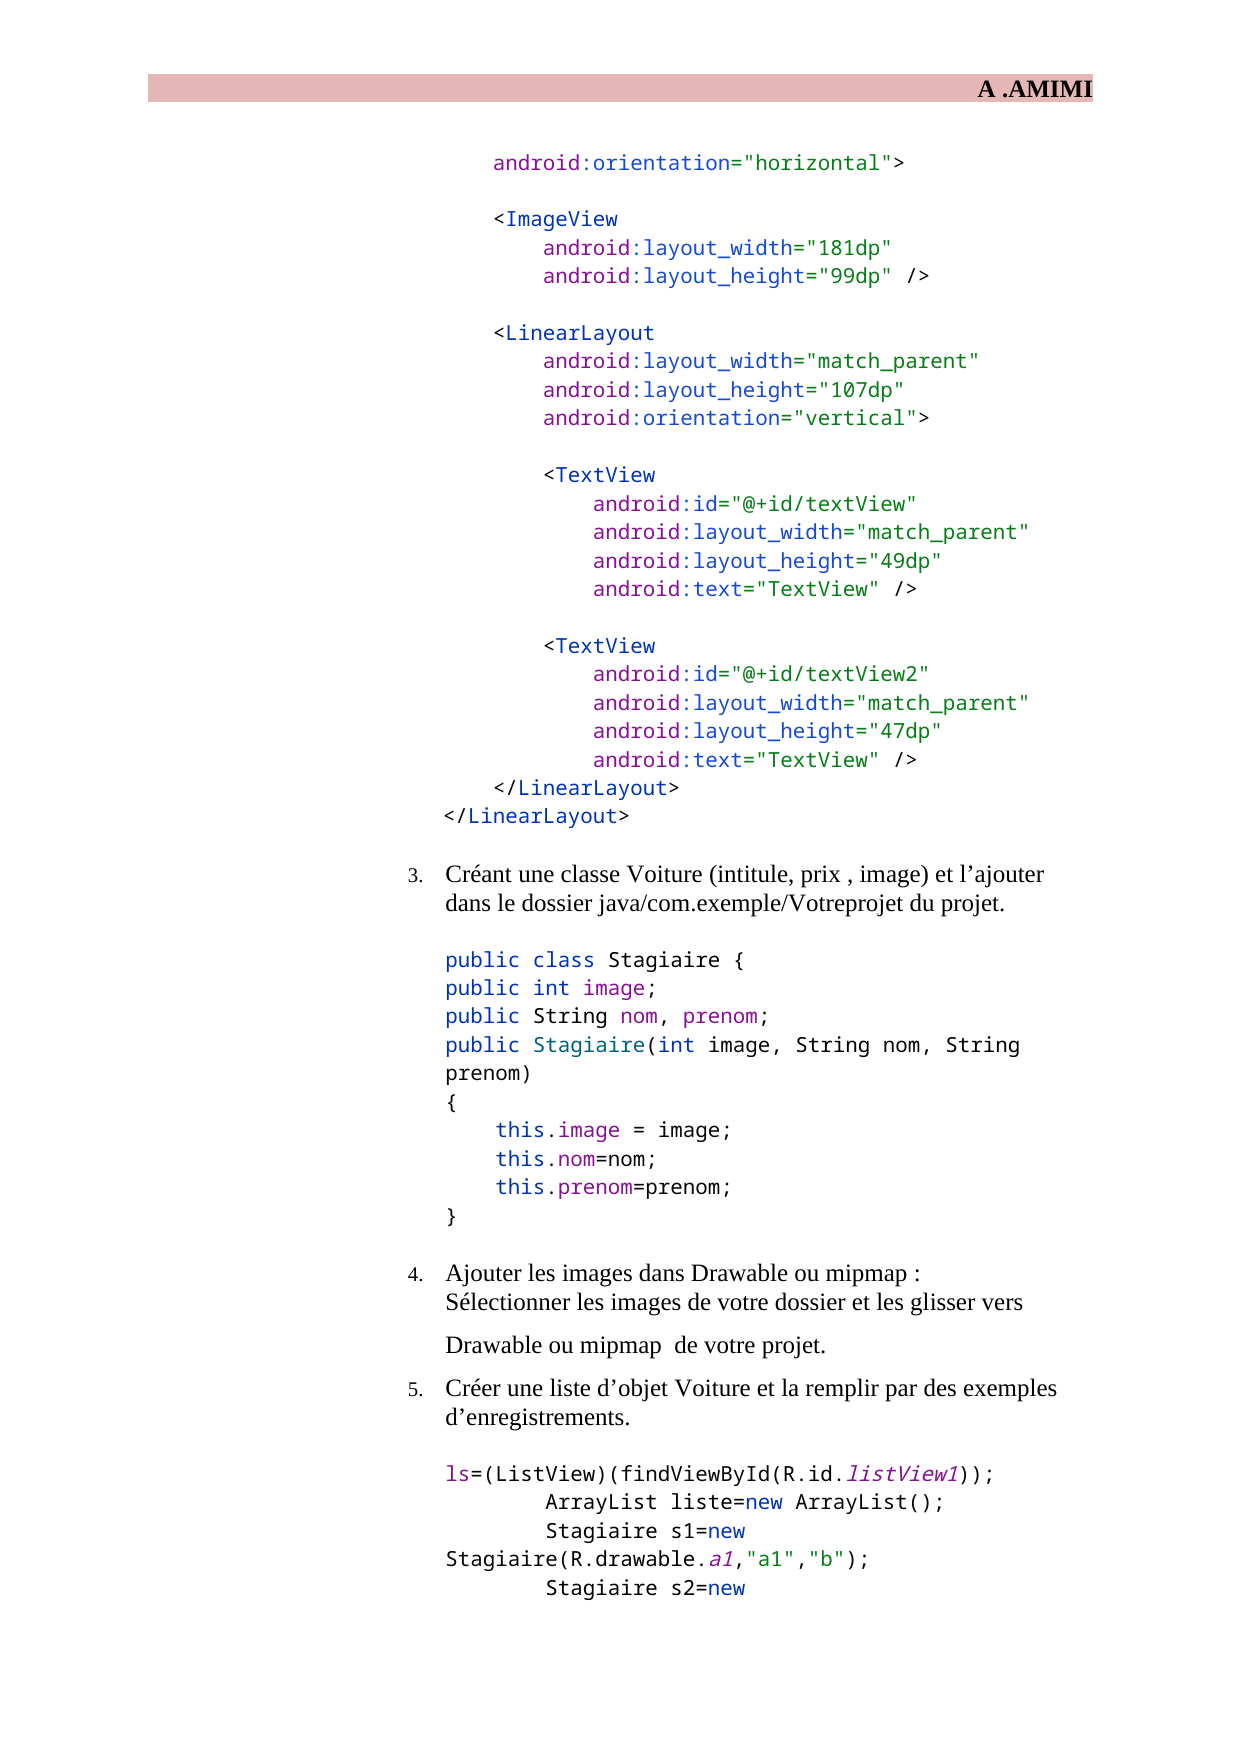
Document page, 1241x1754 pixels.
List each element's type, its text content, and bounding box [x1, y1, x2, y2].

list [445, 1459, 1093, 1601]
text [443, 148, 1093, 830]
list Créant une classe Voiture (intitule, prix , image) et l’ajouter dans le dossier java/com.exemple/Votreprojet du projet. [408, 859, 1093, 916]
list public class Stagiaire { public int image; public String nom, prenom; public Stagiaire(int image, String nom, String prenom) { this.image = image; this.nom=nom; this.prenom=prenom; } [445, 945, 1093, 1229]
list Créer une liste d’objet Voiture et la remplir par des exemples d’enregistrements. [408, 1373, 1093, 1430]
list Sélectionner les images de votre dossier et les glisser vers Drawable ou mipmap de votre projet. [445, 1287, 1093, 1358]
list Ajouter les images dans Drawable ou mipmap : [408, 1258, 1093, 1287]
